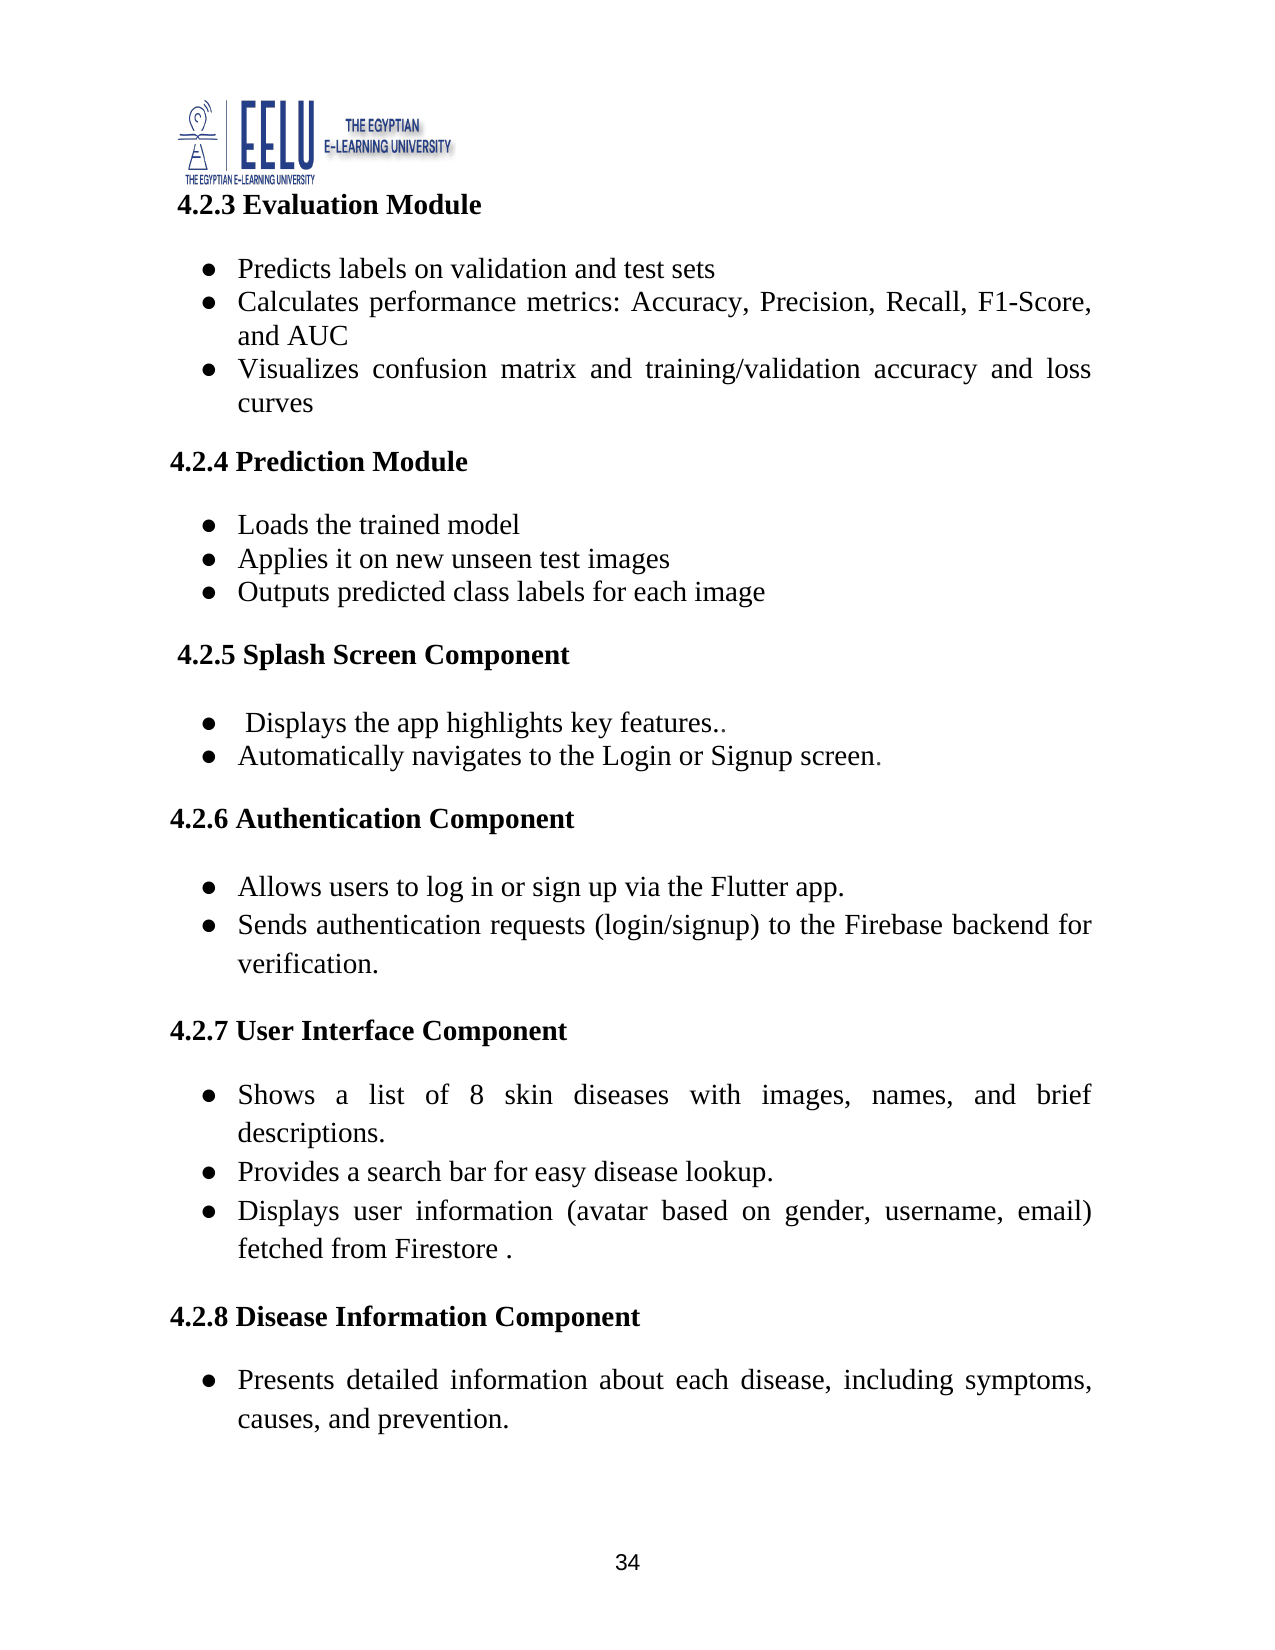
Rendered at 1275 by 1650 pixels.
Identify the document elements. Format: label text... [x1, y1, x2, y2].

subtitle 4.2.5 Splash Screen Component [162, 637, 1093, 671]
subtitle Allows users to log in or sign up via the Flutter app. [200, 869, 1093, 902]
subtitle 4.2.7 User Interface Component [162, 1013, 1093, 1047]
list Applies it on new unseen test images [200, 541, 1093, 574]
subtitle Displays the app highlights key features.. [200, 705, 1093, 738]
list Shows a list of 8 skin diseases with images, names, and brief descriptions. [200, 1077, 1093, 1149]
subtitle 4.2.6 Authentication Component [162, 801, 1093, 834]
list Calculates performance metrics: Accuracy, Precision, Recall, F1-Score, and AUC [200, 284, 1093, 352]
list Visualizes confusion matrix and training/validation accuracy and loss curves [200, 352, 1093, 419]
picture [162, 75, 457, 188]
list Presents detailed information about each disease, including symptoms, causes, and prevention. [200, 1362, 1093, 1434]
list Displays user information (avatar based on gender, username, email) fetched from Firestore . [200, 1193, 1093, 1265]
subtitle 4.2.8 Disease Information Component [162, 1299, 1093, 1332]
list Loads the trained model [200, 507, 1093, 541]
list Provides a search bar for easy disease lookup. [200, 1154, 1093, 1188]
list Sends authentication requests (login/signup) to the Firebase backend for verification. [200, 907, 1093, 979]
text 4.2.4 Prediction Module [162, 444, 1093, 477]
list Predicts labels on validation and test sets [200, 251, 1093, 284]
list Outputs predicted class labels for each image [200, 574, 1093, 608]
text 4.2.3 Evaluation Module [162, 187, 1093, 221]
subtitle Automatically navigates to the Login or Signup screen. [200, 738, 1093, 772]
